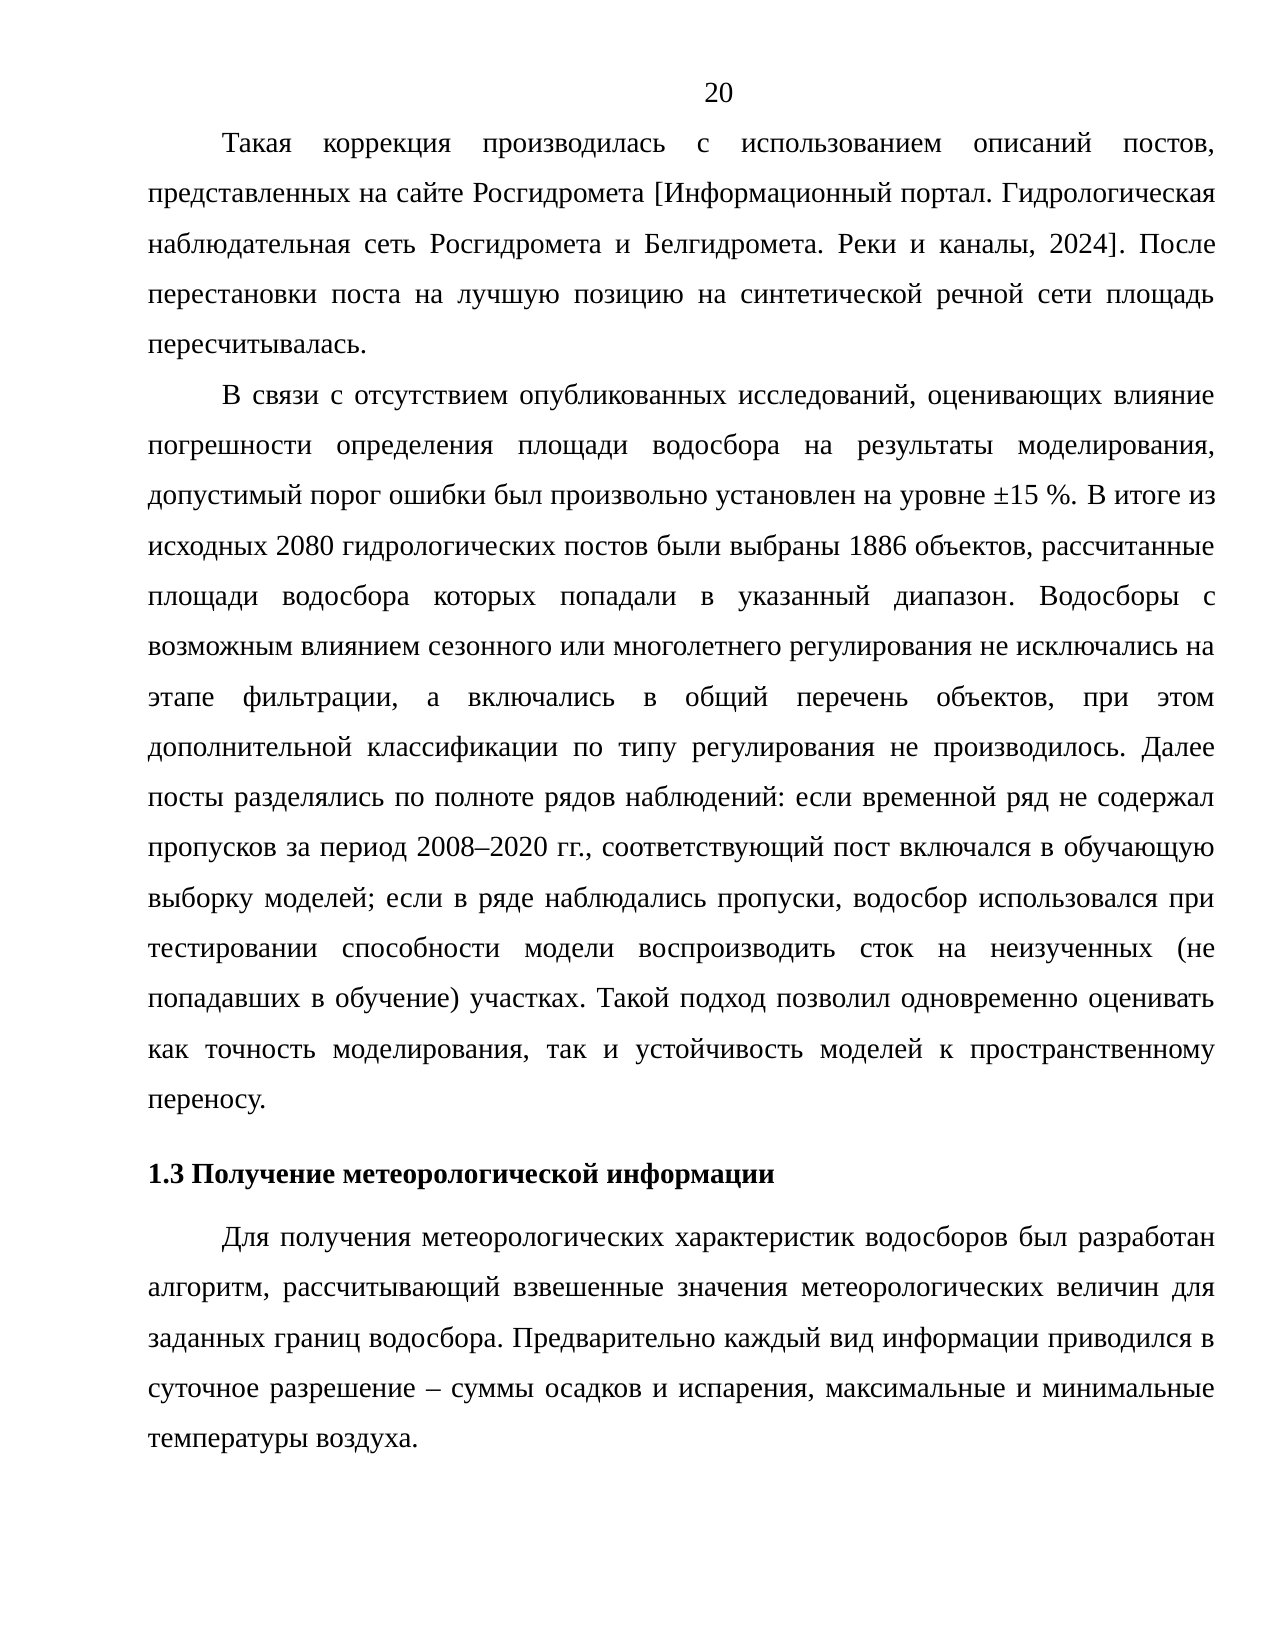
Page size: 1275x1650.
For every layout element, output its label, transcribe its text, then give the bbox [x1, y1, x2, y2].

text Для получения метеорологических характеристик водосборов был разработан алгоритм, рассчитывающий взвешенные значения метеорологических величин для заданных границ водосбора. Предварительно каждый вид информации приводился в суточное разрешение – суммы осадков и испарения, максимальные и минимальные температуры воздуха. [148, 1219, 1216, 1454]
text Такая коррекция производилась с использованием описаний постов, представленных на сайте Росгидромета [Информационный портал. Гидрологическая наблюдательная сеть Росгидромета и Белгидромета. Реки и каналы, 2024]. После перестановки поста на лучшую позицию на синтетической речной сети площадь пересчитывалась. [148, 125, 1216, 360]
text В связи с отсутствием опубликованных исследований, оценивающих влияние погрешности определения площади водосбора на результаты моделирования, допустимый порог ошибки был произвольно установлен на уровне ±15 %. В итоге из исходных 2080 гидрологических постов были выбраны 1886 объектов, рассчитанные площади водосбора которых попадали в указанный диапазон. Водосборы с возможным влиянием сезонного или многолетнего регулирования не исключались на этапе фильтрации, а включались в общий перечень объектов, при этом дополнительной классификации по типу регулирования не производилось. Далее посты разделялись по полноте рядов наблюдений: если временной ряд не содержал пропусков за период 2008–2020 гг., соответствующий пост включался в обучающую выборку моделей; если в ряде наблюдались пропуски, водосбор использовался при тестировании способности модели воспроизводить сток на неизученных (не попадавших в обучение) участках. Такой подход позволил одновременно оценивать как точность моделирования, так и устойчивость моделей к пространственному переносу. [148, 377, 1216, 1115]
subtitle 1.3 Получение метеорологической информации [148, 1156, 1216, 1190]
